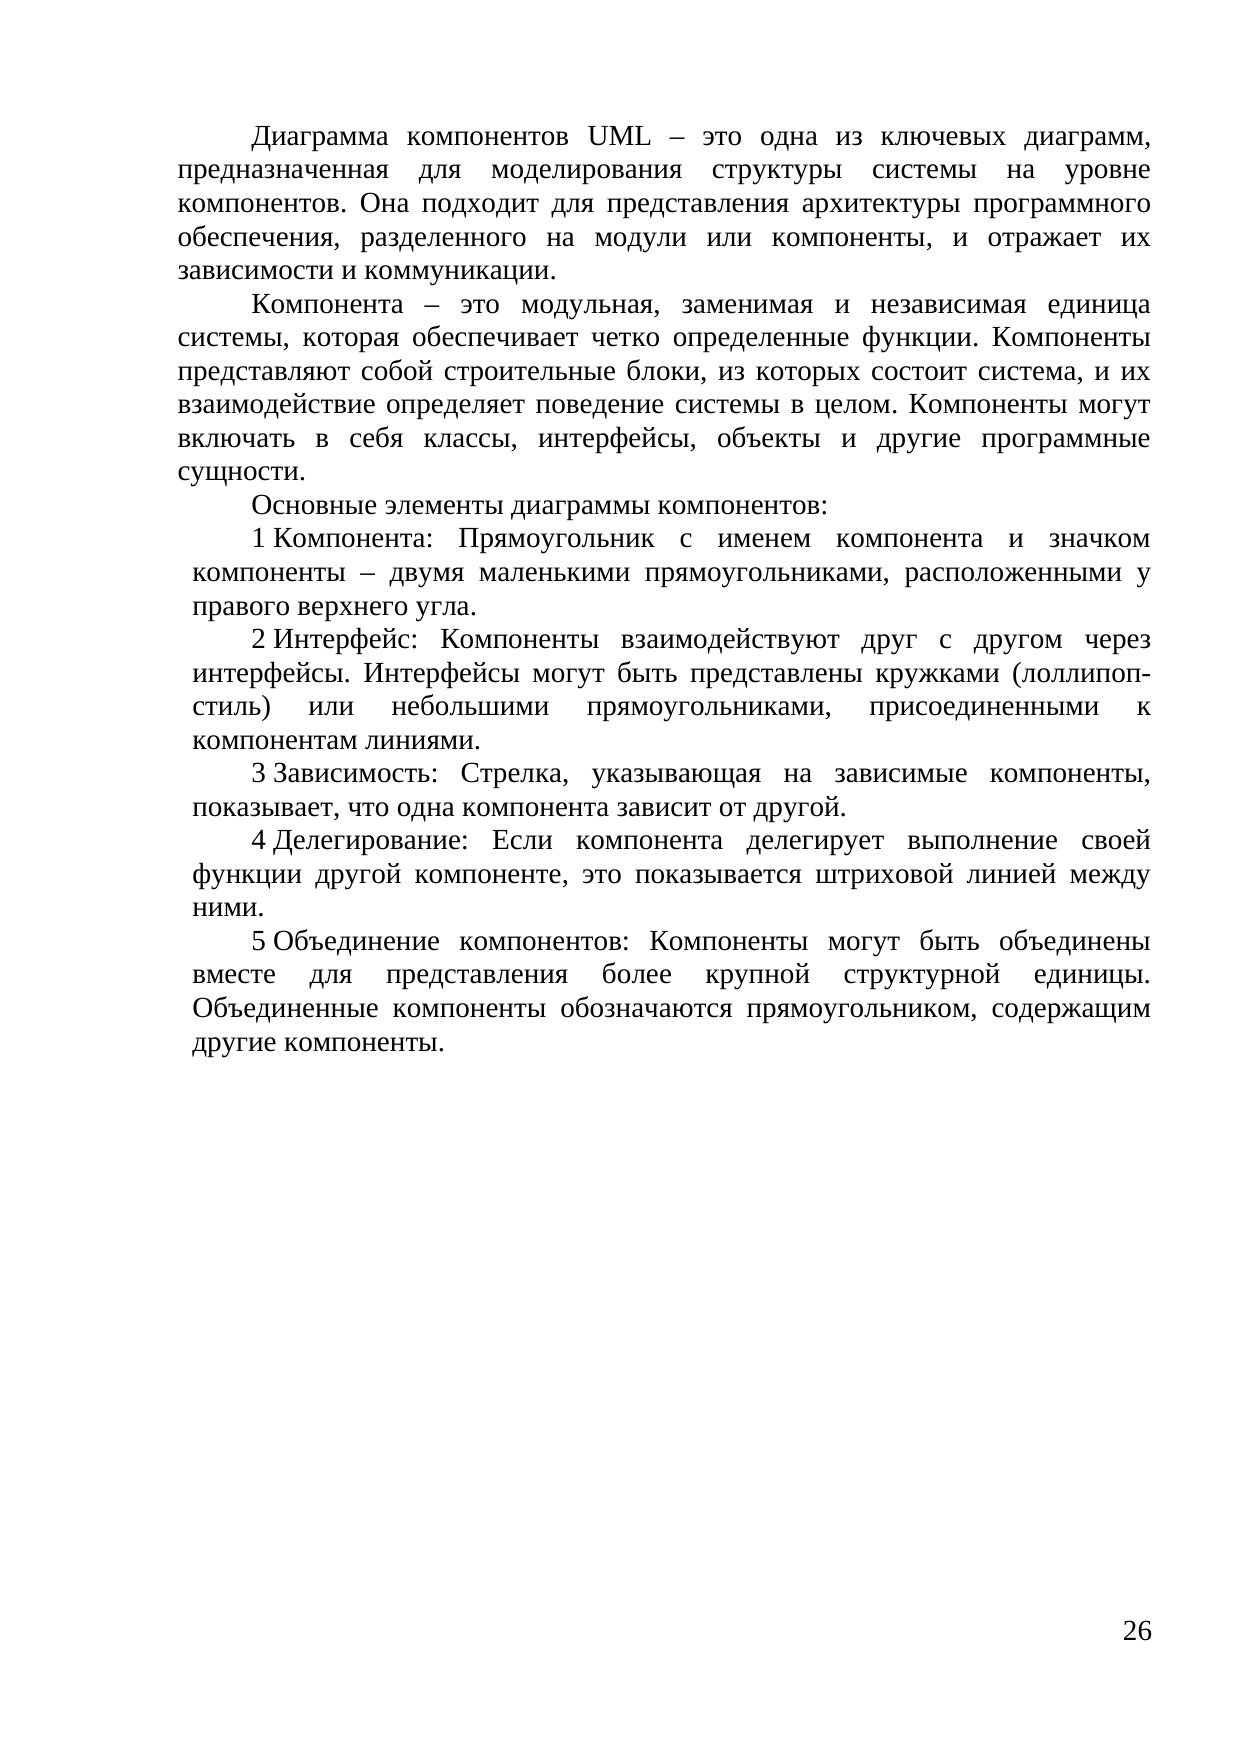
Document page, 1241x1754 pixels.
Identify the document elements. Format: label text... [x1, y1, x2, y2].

text Диаграмма компонентов UML – это одна из ключевых диаграмм, предназначенная для моделирования структуры системы на уровне компонентов. Она подходит для представления архитектуры программного обеспечения, разделенного на модули или компоненты, и отражает их зависимости и коммуникации. [177, 118, 1152, 286]
list Интерфейс: Компоненты взаимодействуют друг с другом через интерфейсы. Интерфейсы могут быть представлены кружками (лоллипоп-стиль) или небольшими прямоугольниками, присоединенными к компонентам линиями. [192, 621, 1152, 755]
list Делегирование: Если компонента делегирует выполнение своей функции другой компоненте, это показывается штриховой линией между ними. [192, 822, 1152, 923]
list Объединение компонентов: Компоненты могут быть объединены вместе для представления более крупной структурной единицы. Объединенные компоненты обозначаются прямоугольником, содержащим другие компоненты. [192, 923, 1152, 1057]
text Основные элементы диаграммы компонентов: [177, 487, 1152, 521]
list Зависимость: Стрелка, указывающая на зависимые компоненты, показывает, что одна компонента зависит от другой. [192, 755, 1152, 822]
list Компонента: Прямоугольник с именем компонента и значком компоненты – двумя маленькими прямоугольниками, расположенными у правого верхнего угла. [192, 521, 1152, 621]
text Компонента – это модульная, заменимая и независимая единица системы, которая обеспечивает четко определенные функции. Компоненты представляют собой строительные блоки, из которых состоит система, и их взаимодействие определяет поведение системы в целом. Компоненты могут включать в себя классы, интерфейсы, объекты и другие программные сущности. [177, 286, 1152, 487]
